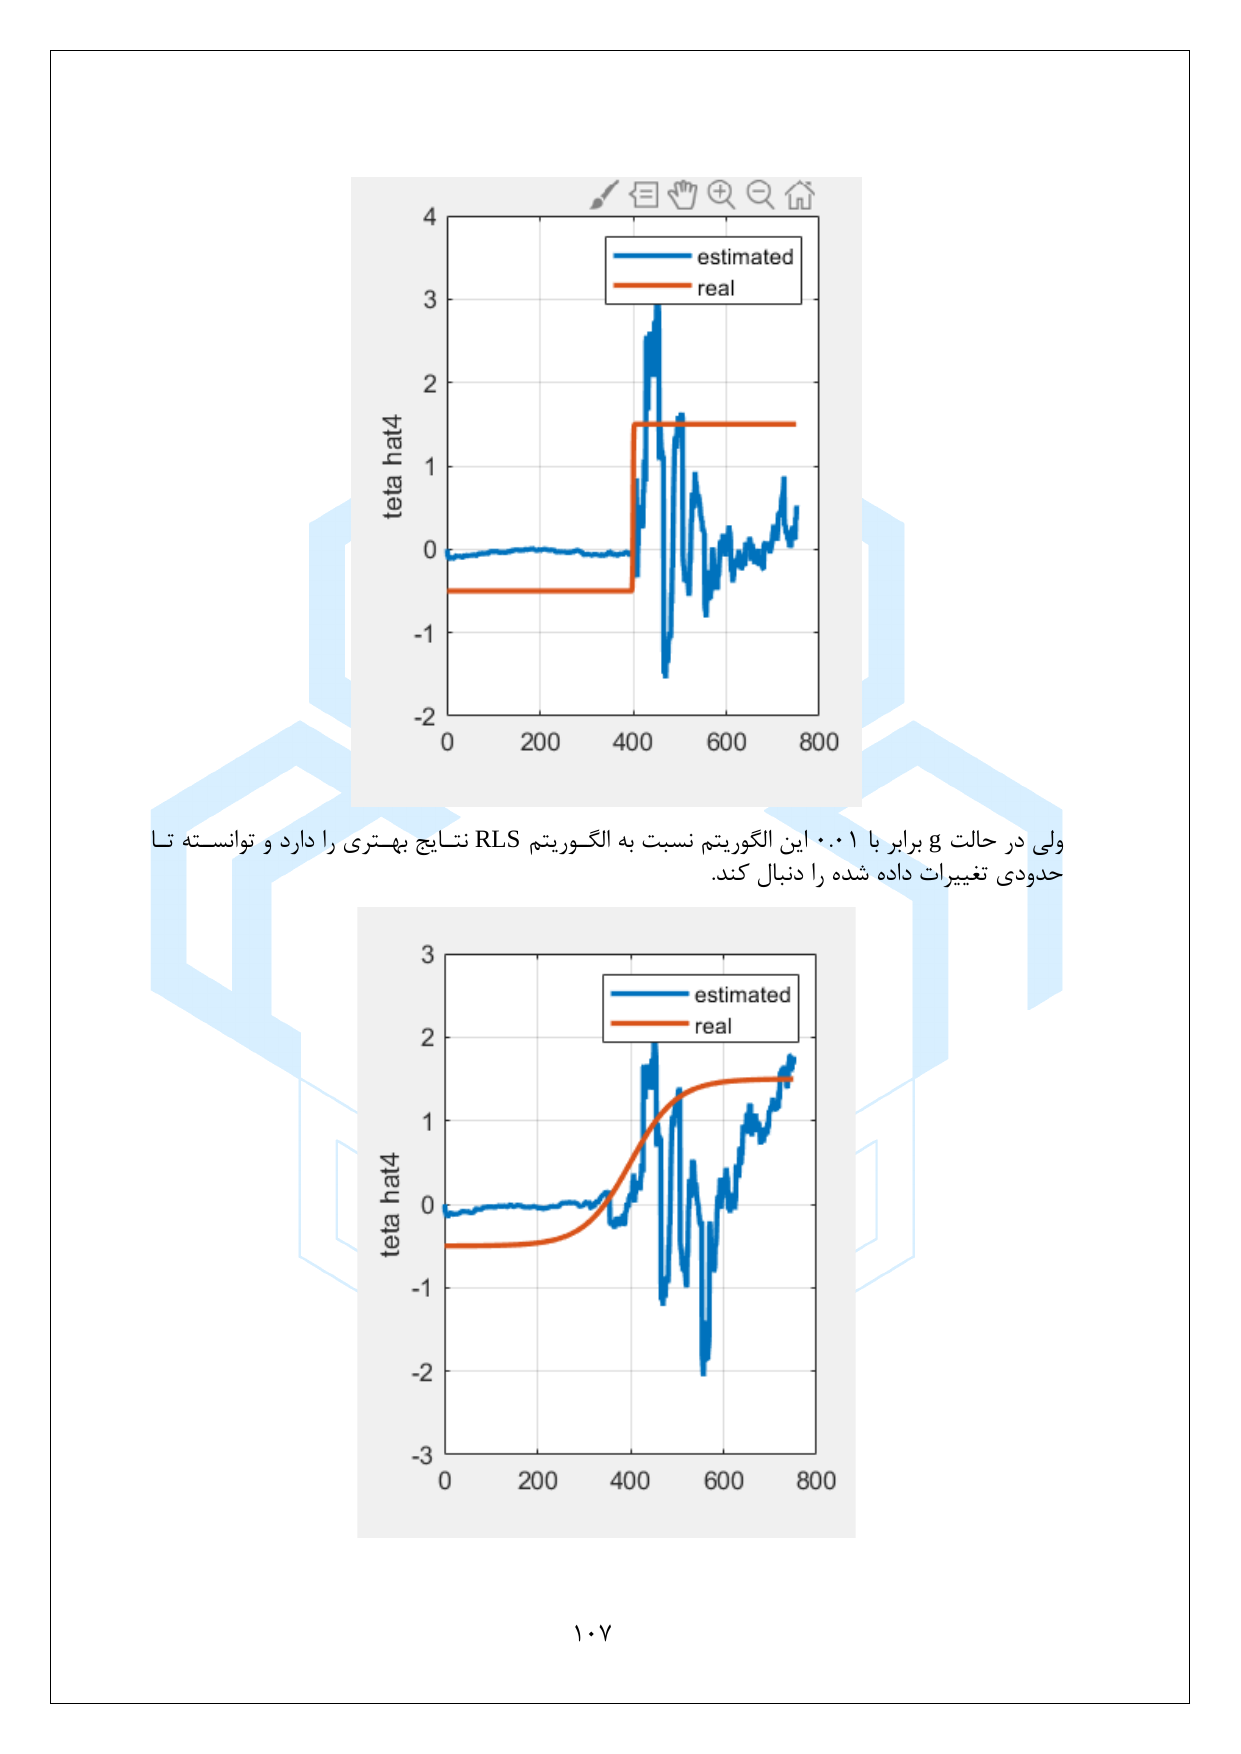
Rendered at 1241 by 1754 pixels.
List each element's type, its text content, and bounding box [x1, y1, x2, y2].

picture [351, 177, 862, 807]
picture [357, 907, 856, 1538]
text ولی در حالت g برابر با 0.01 این الگوریتم نسبت به الگوریتم RLS نتایج بهتری را دارد و توانسته تا حدودی تغییرات داده شده را دنبال کند. [150, 824, 1063, 891]
